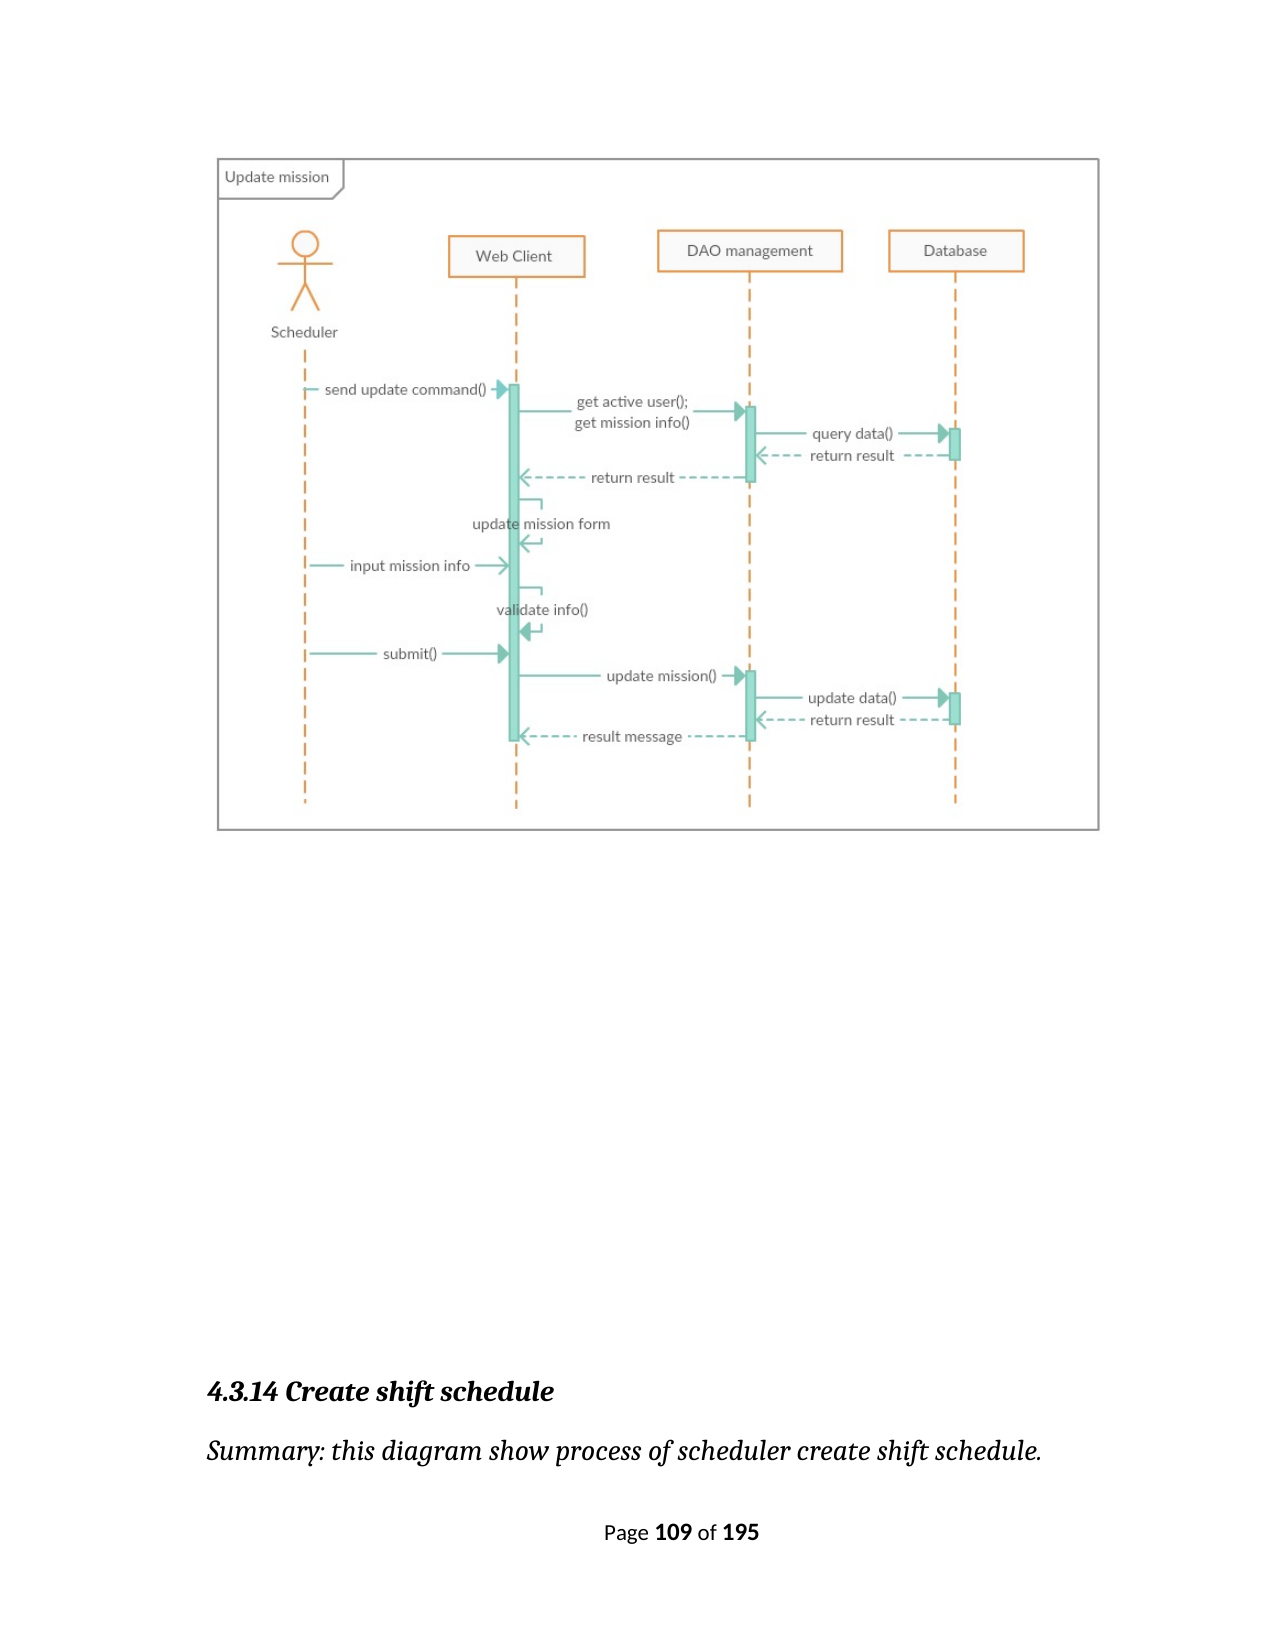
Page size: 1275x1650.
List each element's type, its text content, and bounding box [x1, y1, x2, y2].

picture [206, 147, 1107, 840]
text Summary: this diagram show process of scheduler create shift schedule. [207, 1434, 1157, 1468]
text 4.3.14 Create shift schedule [207, 1375, 1157, 1408]
